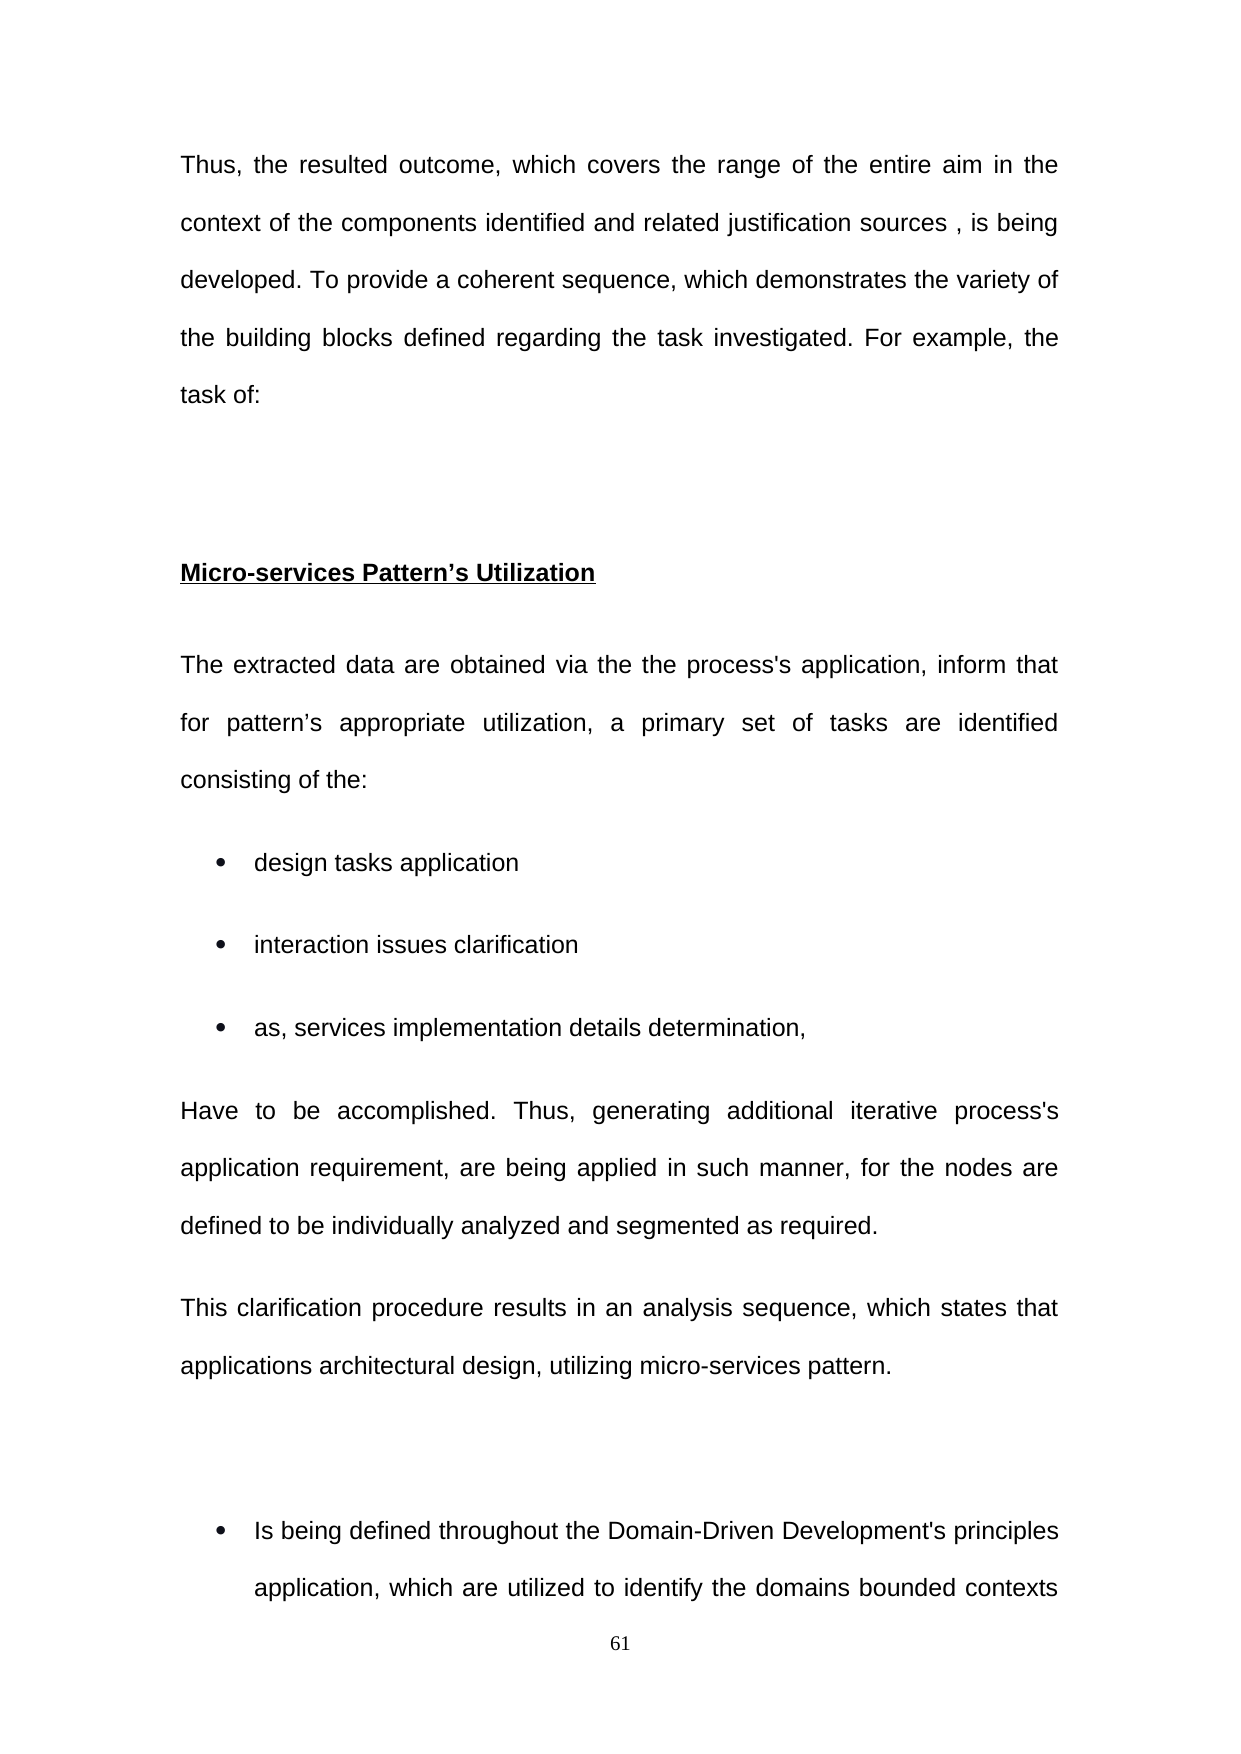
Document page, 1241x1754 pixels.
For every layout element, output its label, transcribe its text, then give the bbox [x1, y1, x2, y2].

text This clarification procedure results in an analysis sequence, which states that applications architectural design, utilizing micro-services pattern. [180, 1293, 1060, 1379]
list as, services implementation details determination, [216, 1013, 1060, 1042]
list interaction issues clarification [216, 930, 1060, 959]
text Micro-services Pattern’s Utilization [180, 558, 1060, 587]
list design tasks application [216, 848, 1060, 877]
text Thus, the resulted outcome, which covers the range of the entire aim in the context of the components identified and related justification sources , is being developed. To provide a coherent sequence, which demonstrates the variety of the building blocks defined regarding the task investigated. For example, the task of: [180, 150, 1060, 409]
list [216, 1516, 1060, 1602]
text Have to be accomplished. Thus, generating additional iterative process's application requirement, are being applied in such manner, for the nodes are defined to be individually analyzed and segmented as required. [180, 1096, 1060, 1239]
text The extracted data are obtained via the the process's application, inform that for pattern’s appropriate utilization, a primary set of tasks are identified consisting of the: [180, 650, 1060, 794]
